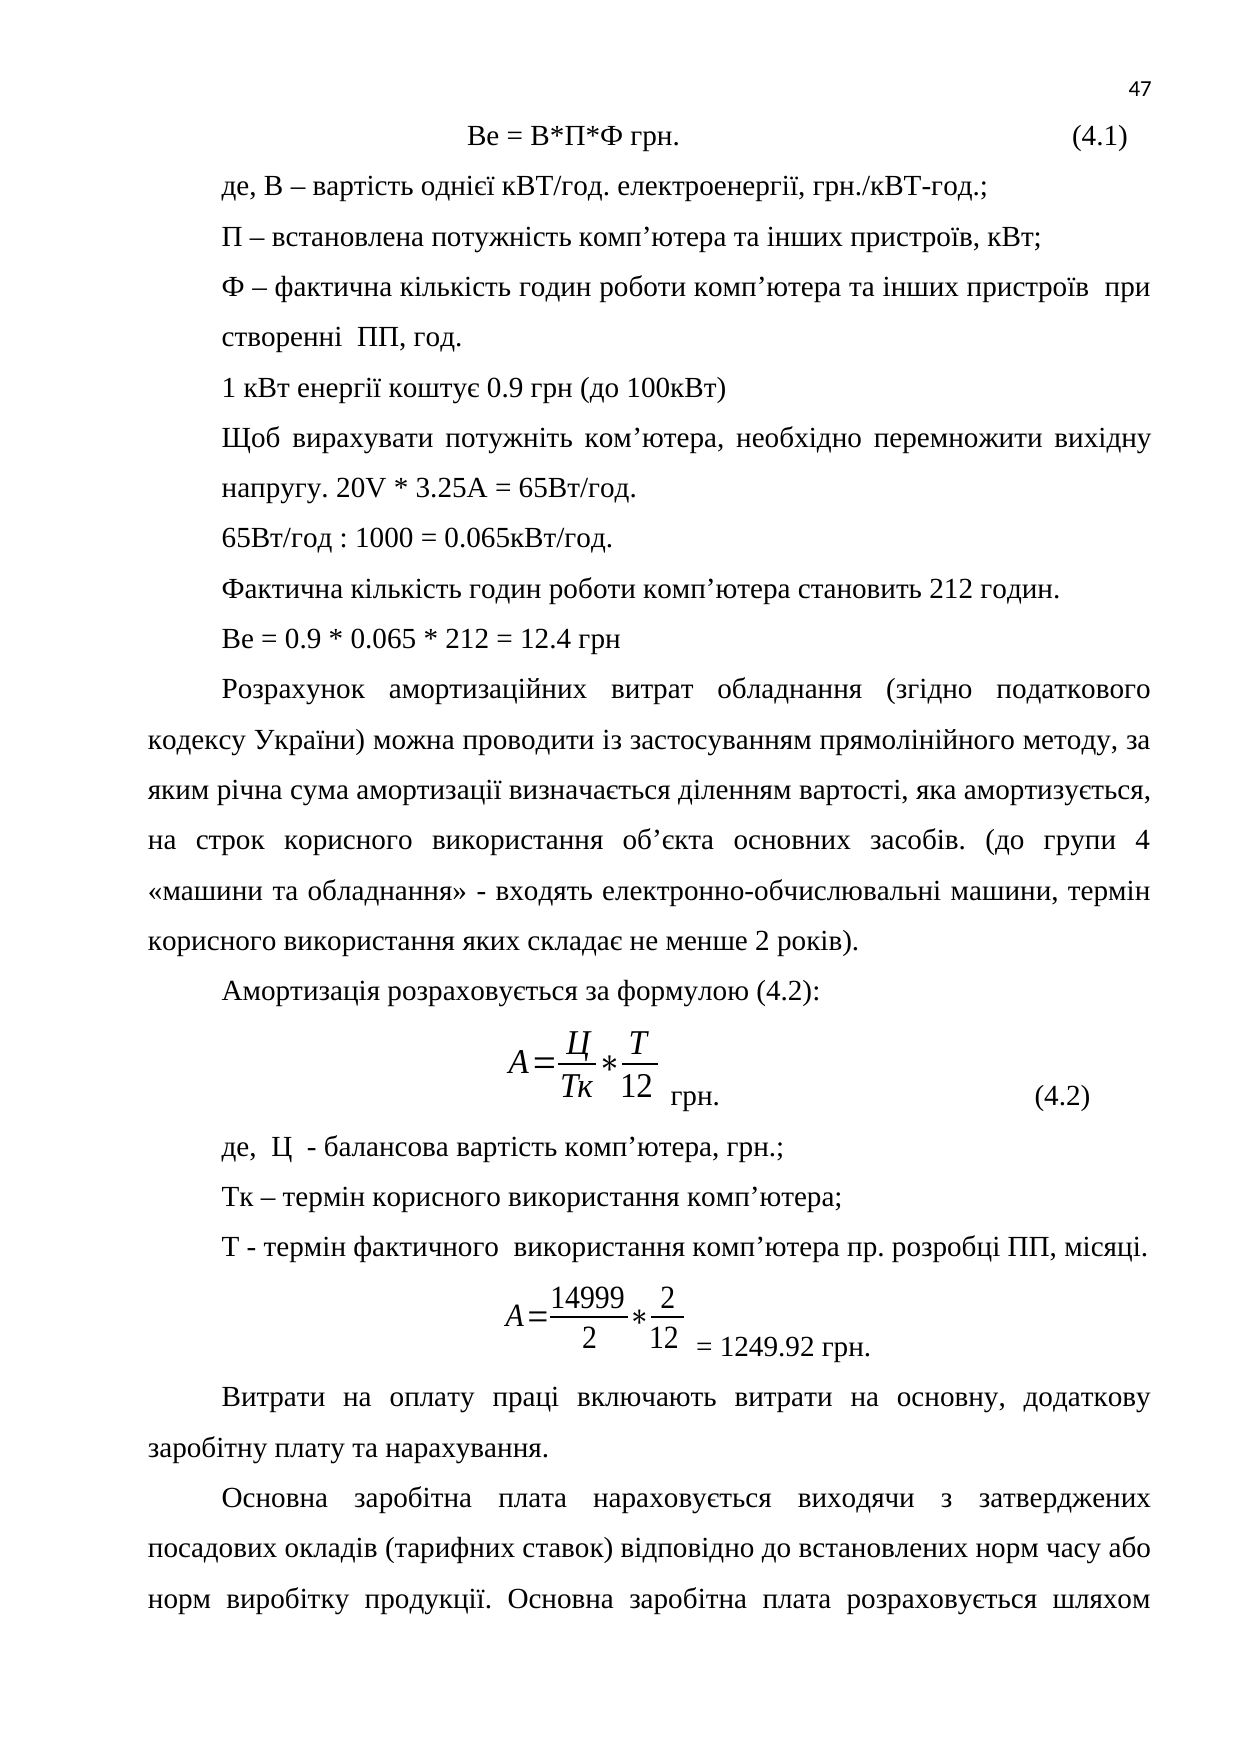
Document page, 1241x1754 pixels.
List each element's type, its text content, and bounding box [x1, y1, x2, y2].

text Т - термін фактичного використання комп’ютера пр. розробці ПП, місяці. [148, 1229, 1152, 1263]
text = 1249.92 грн. [148, 1280, 1152, 1363]
text Тк – термін корисного використання комп’ютера; [148, 1179, 1152, 1213]
text грн. (4.2) [369, 1024, 1152, 1112]
text Розрахунок амортизаційних витрат обладнання (згідно податкового кодексу України) можна проводити із застосуванням прямолінійного методу, за яким річна сума амортизації визначається діленням вартості, яка амортизується, на строк корисного використання об’єкта основних засобів. (до групи 4 «машини та обладнання» - входять електронно-обчислювальні машини, термін корисного використання яких складає не менше 2 років). [148, 672, 1152, 957]
text Амортизація розраховується за формулою (4.2): [148, 973, 1152, 1007]
text Ве = 0.9 * 0.065 * 212 = 12.4 грн [148, 621, 1152, 655]
text 1 кВт енергії коштує 0.9 грн (до 100кВт) [221, 370, 1152, 403]
text П – встановлена потужність комп’ютера та інших пристроїв, кВт; [148, 219, 1152, 252]
text де, Ц - балансова вартість комп’ютера, грн.; [148, 1129, 1152, 1162]
text Витрати на оплату праці включають витрати на основну, додаткову заробітну плату та нарахування. [148, 1379, 1152, 1463]
text Щоб вирахувати потужніть ком’ютера, необхідно перемножити вихідну напругу. 20V * 3.25A = 65Вт/год. [221, 420, 1152, 504]
text 65Вт/год : 1000 = 0.065кВт/год. [221, 521, 1152, 554]
text Ф – фактична кількість годин роботи комп’ютера та інших пристроїв при створенні ПП, год. [221, 269, 1152, 353]
text Ве = В*П*Ф грн. (4.1) [369, 118, 1152, 152]
text Фактична кількість годин роботи комп’ютера становить 212 годин. [221, 571, 1152, 604]
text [148, 1480, 1152, 1614]
text де, В – вартість однієї кВТ/год. електроенергії, грн./кВТ-год.; [148, 168, 1152, 202]
